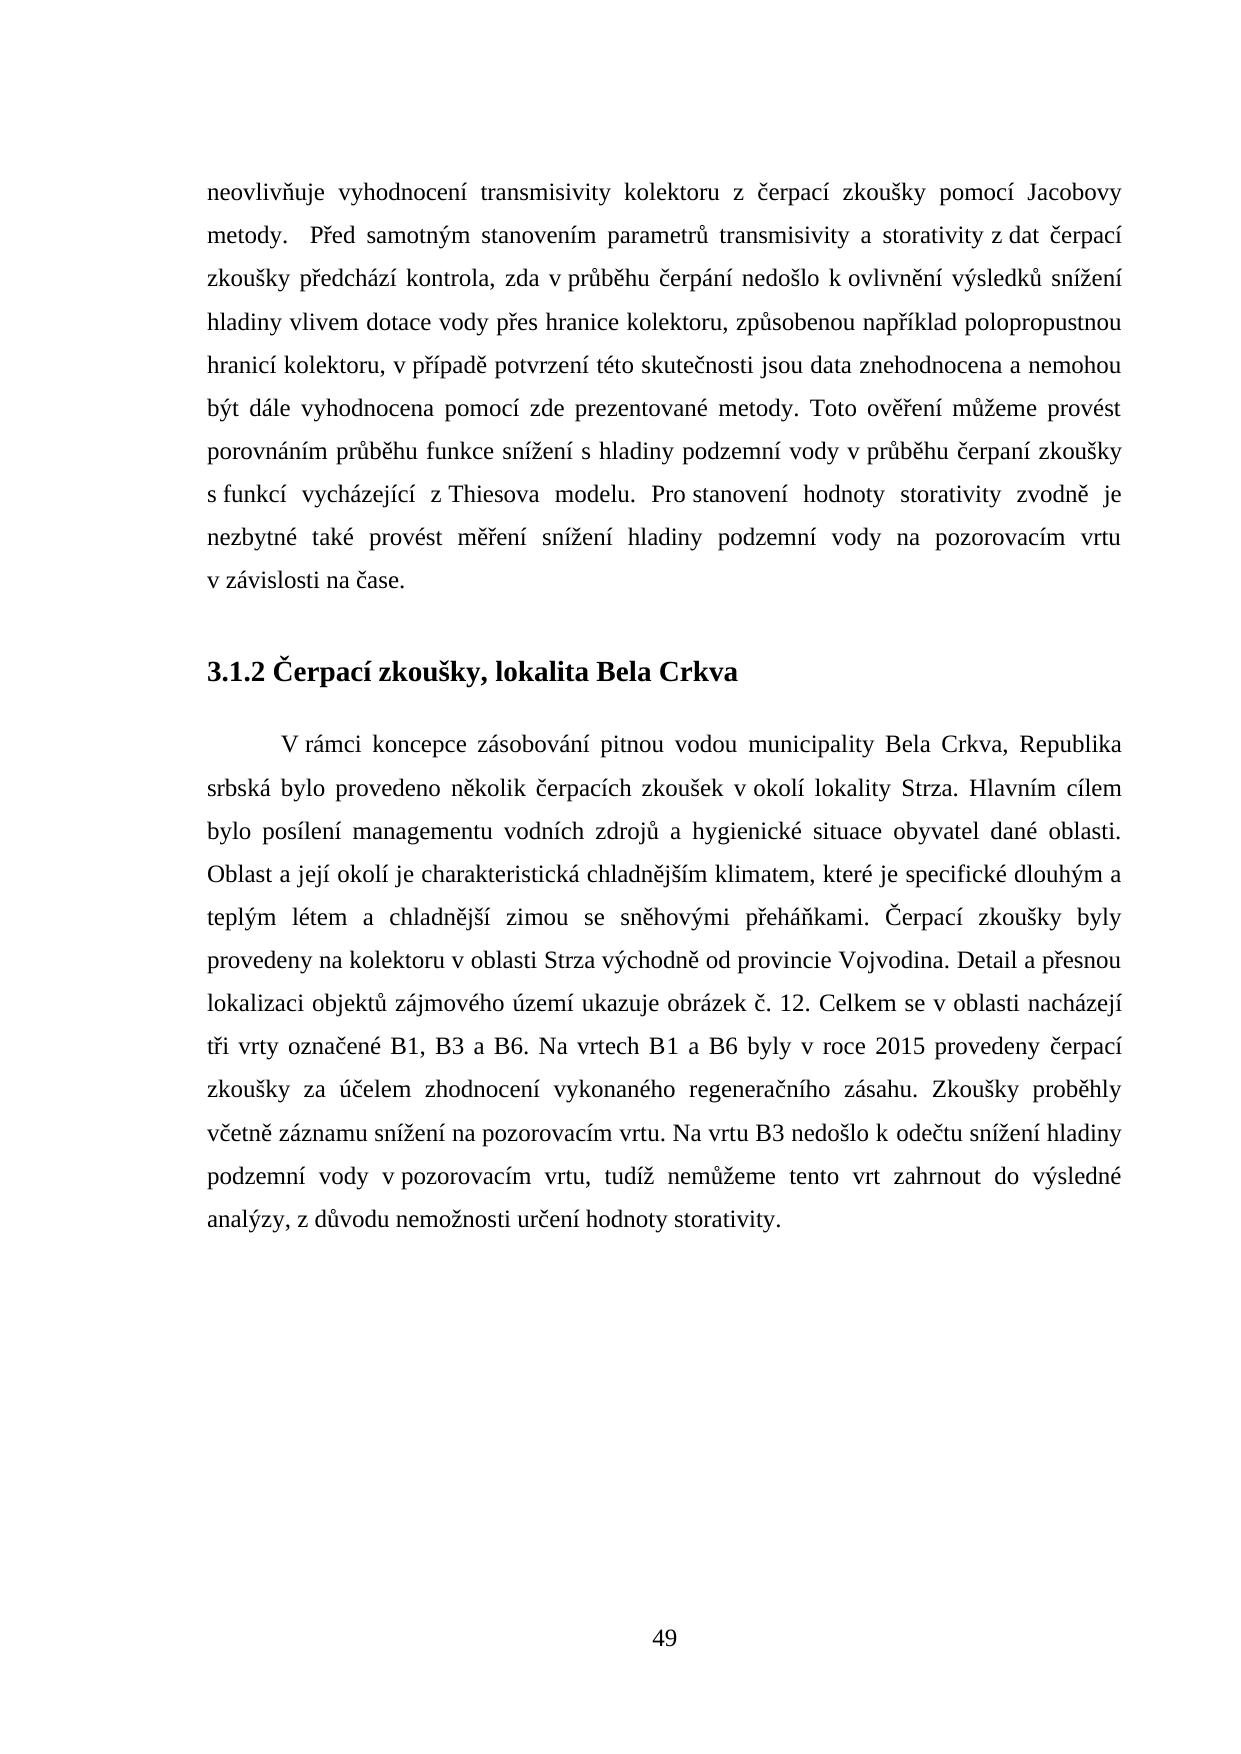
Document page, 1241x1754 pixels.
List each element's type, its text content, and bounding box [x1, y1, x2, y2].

text V rámci koncepce zásobování pitnou vodou municipality Bela Crkva, Republika srbská bylo provedeno několik čerpacích zkoušek v okolí lokality Strza. Hlavním cílem bylo posílení managementu vodních zdrojů a hygienické situace obyvatel dané oblasti. Oblast a její okolí je charakteristická chladnějším klimatem, které je specifické dlouhým a teplým létem a chladnější zimou se sněhovými přeháňkami. Čerpací zkoušky byly provedeny na kolektoru v oblasti Strza východně od provincie Vojvodina. Detail a přesnou lokalizaci objektů zájmového území ukazuje obrázek č. 12. Celkem se v oblasti nacházejí tři vrty označené B1, B3 a B6. Na vrtech B1 a B6 byly v roce 2015 provedeny čerpací zkoušky za účelem zhodnocení vykonaného regeneračního zásahu. Zkoušky proběhly včetně záznamu snížení na pozorovacím vrtu. Na vrtu B3 nedošlo k odečtu snížení hladiny podzemní vody v pozorovacím vrtu, tudíž nemůžeme tento vrt zahrnout do výsledné analýzy, z důvodu nemožnosti určení hodnoty storativity. [207, 729, 1122, 1233]
subtitle 3.1.2 Čerpací zkoušky, lokalita Bela Crkva [207, 654, 1122, 688]
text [207, 177, 1122, 594]
